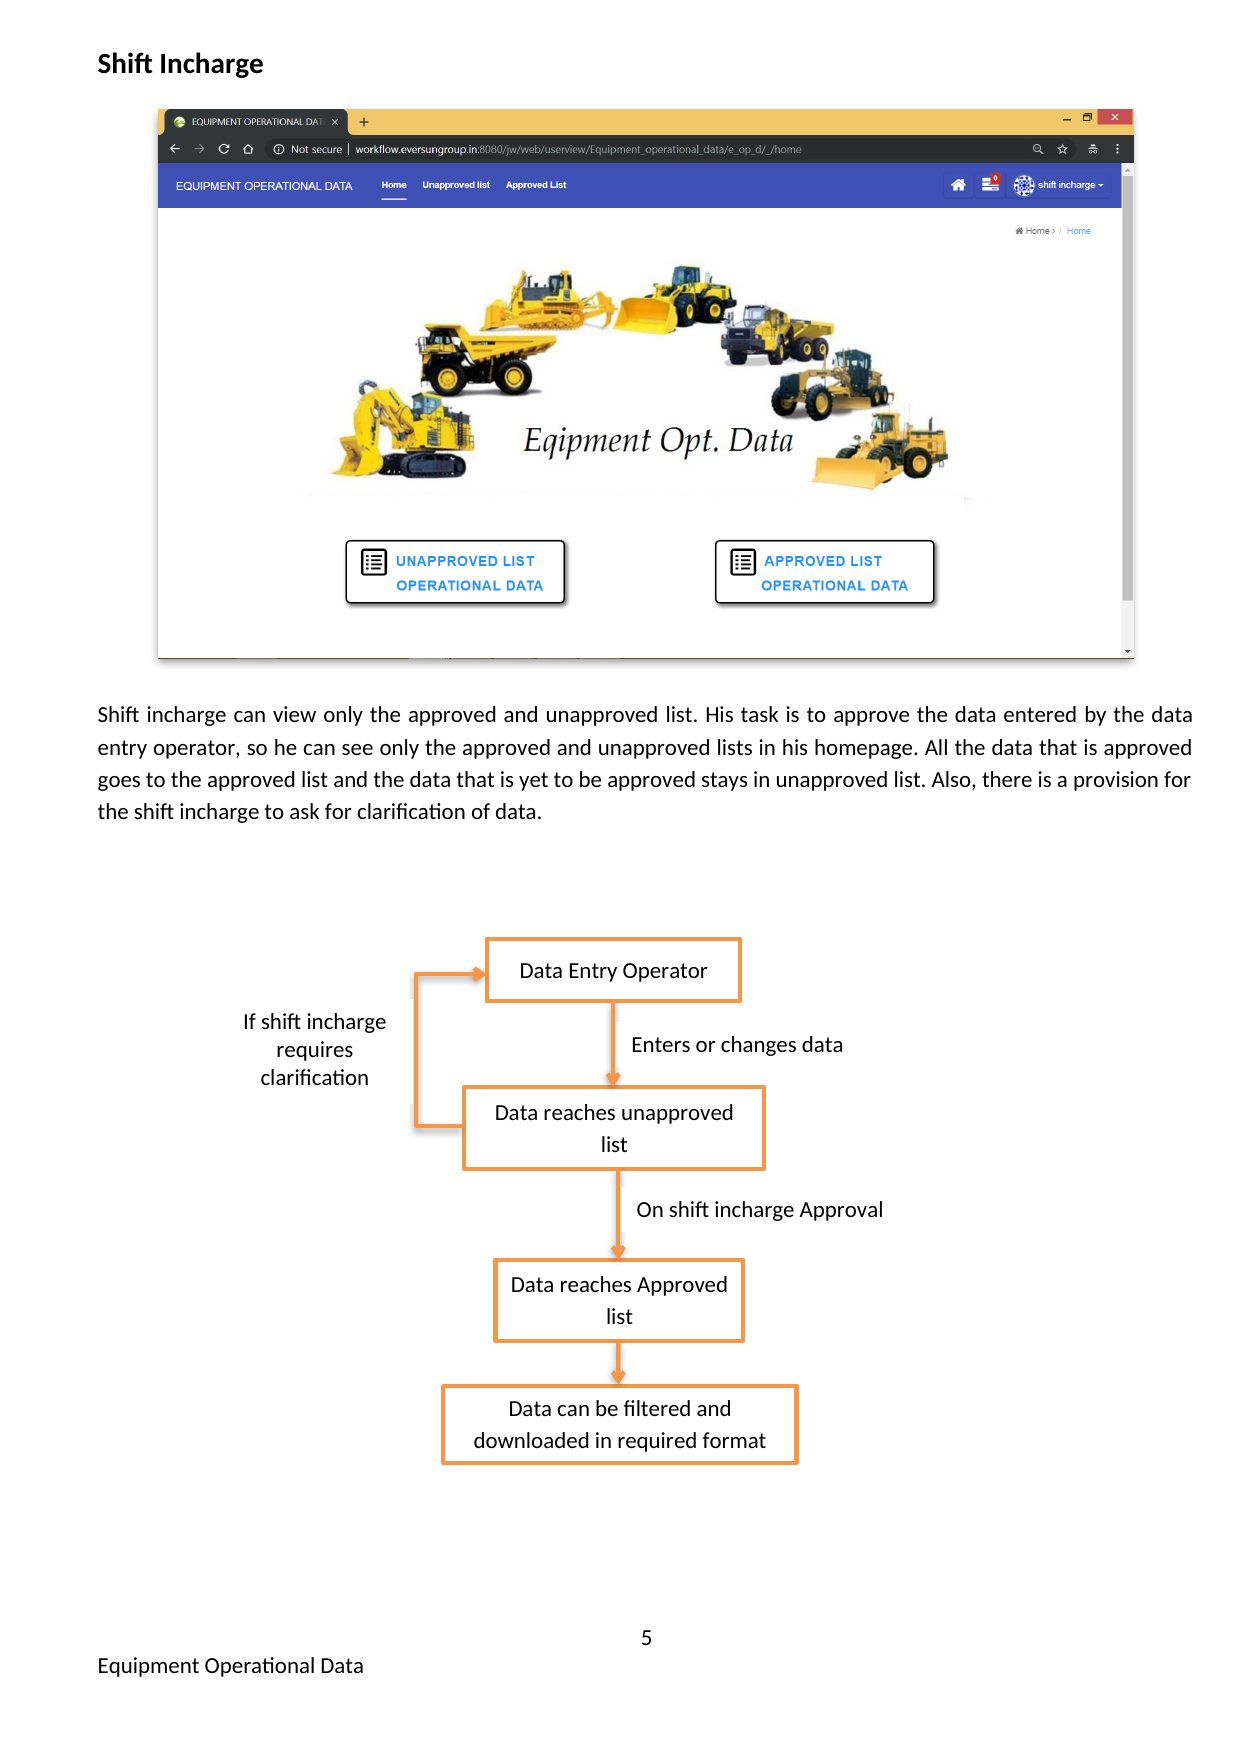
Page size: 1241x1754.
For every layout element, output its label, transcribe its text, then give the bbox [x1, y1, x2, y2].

text Shift incharge can view only the approved and unapproved list. His task is to approve the data entered by the data entry operator, so he can see only the approved and unapproved lists in his homepage. All the data that is approved goes to the approved list and the data that is yet to be approved stays in unapproved list. Also, there is a provision for the shift incharge to ask for clarification of data. [97, 701, 1195, 825]
picture [158, 109, 1134, 659]
text Shift Incharge [97, 45, 1195, 81]
